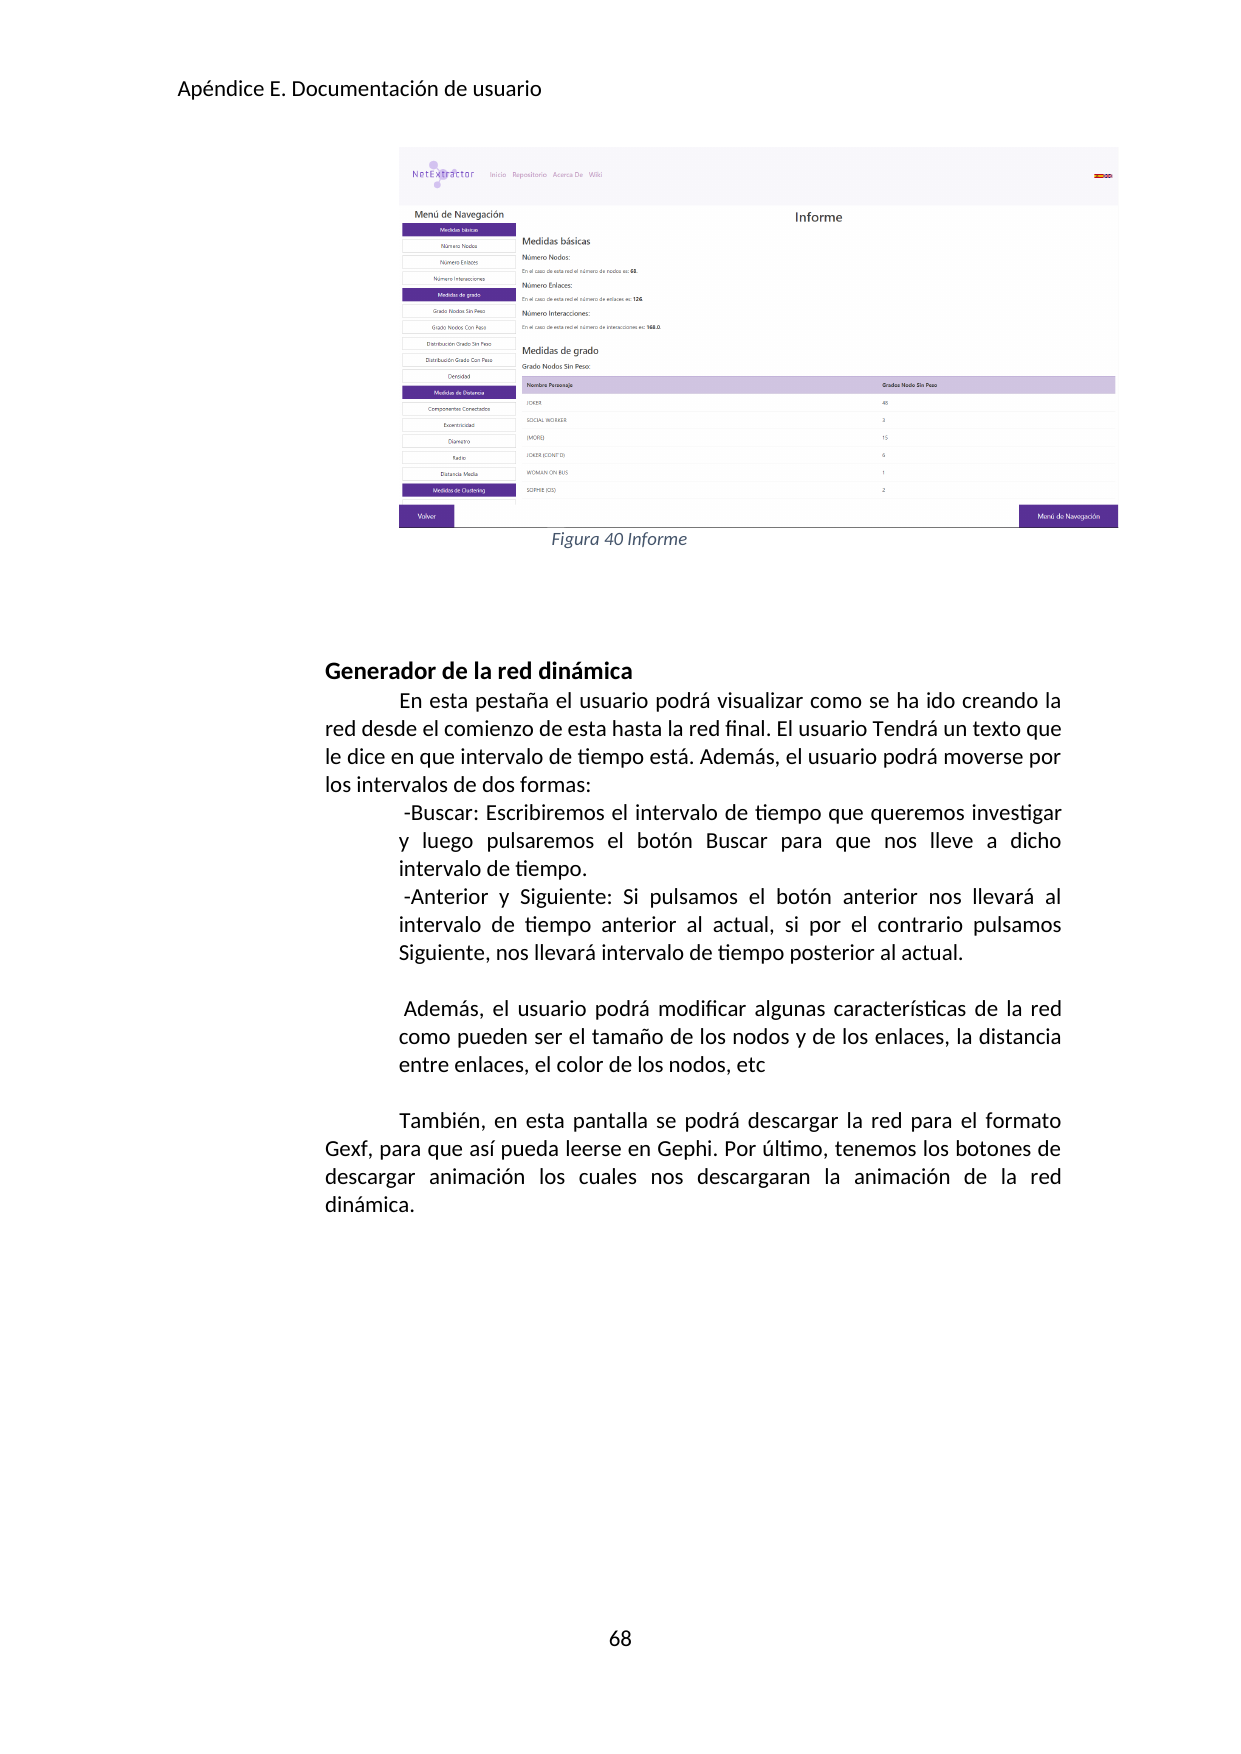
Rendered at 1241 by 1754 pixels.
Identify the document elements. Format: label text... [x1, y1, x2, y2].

picture [399, 147, 1119, 528]
text También, en esta pantalla se podrá descargar la red para el formato Gexf, para que así pueda leerse en Gephi. Por último, tenemos los botones de descargar animación los cuales nos descargaran la animación de la red dinámica. [325, 1106, 1063, 1218]
text Figura 40 Informe [177, 528, 1063, 551]
text En esta pestaña el usuario podrá visualizar como se ha ido creando la red desde el comienzo de esta hasta la red final. El usuario Tendrá un texto que le dice en que intervalo de tiempo está. Además, el usuario podrá moverse por los intervalos de dos formas: [325, 686, 1063, 798]
subtitle Generador de la red dinámica [251, 655, 1063, 686]
text -Anterior y Siguiente: Si pulsamos el botón anterior nos llevará al intervalo de tiempo anterior al actual, si por el contrario pulsamos Siguiente, nos llevará intervalo de tiempo posterior al actual. [398, 882, 1063, 966]
text -Buscar: Escribiremos el intervalo de tiempo que queremos investigar y luego pulsaremos el botón Buscar para que nos lleve a dicho intervalo de tiempo. [398, 798, 1063, 882]
text Además, el usuario podrá modificar algunas características de la red como pueden ser el tamaño de los nodos y de los enlaces, la distancia entre enlaces, el color de los nodos, etc [398, 994, 1063, 1078]
